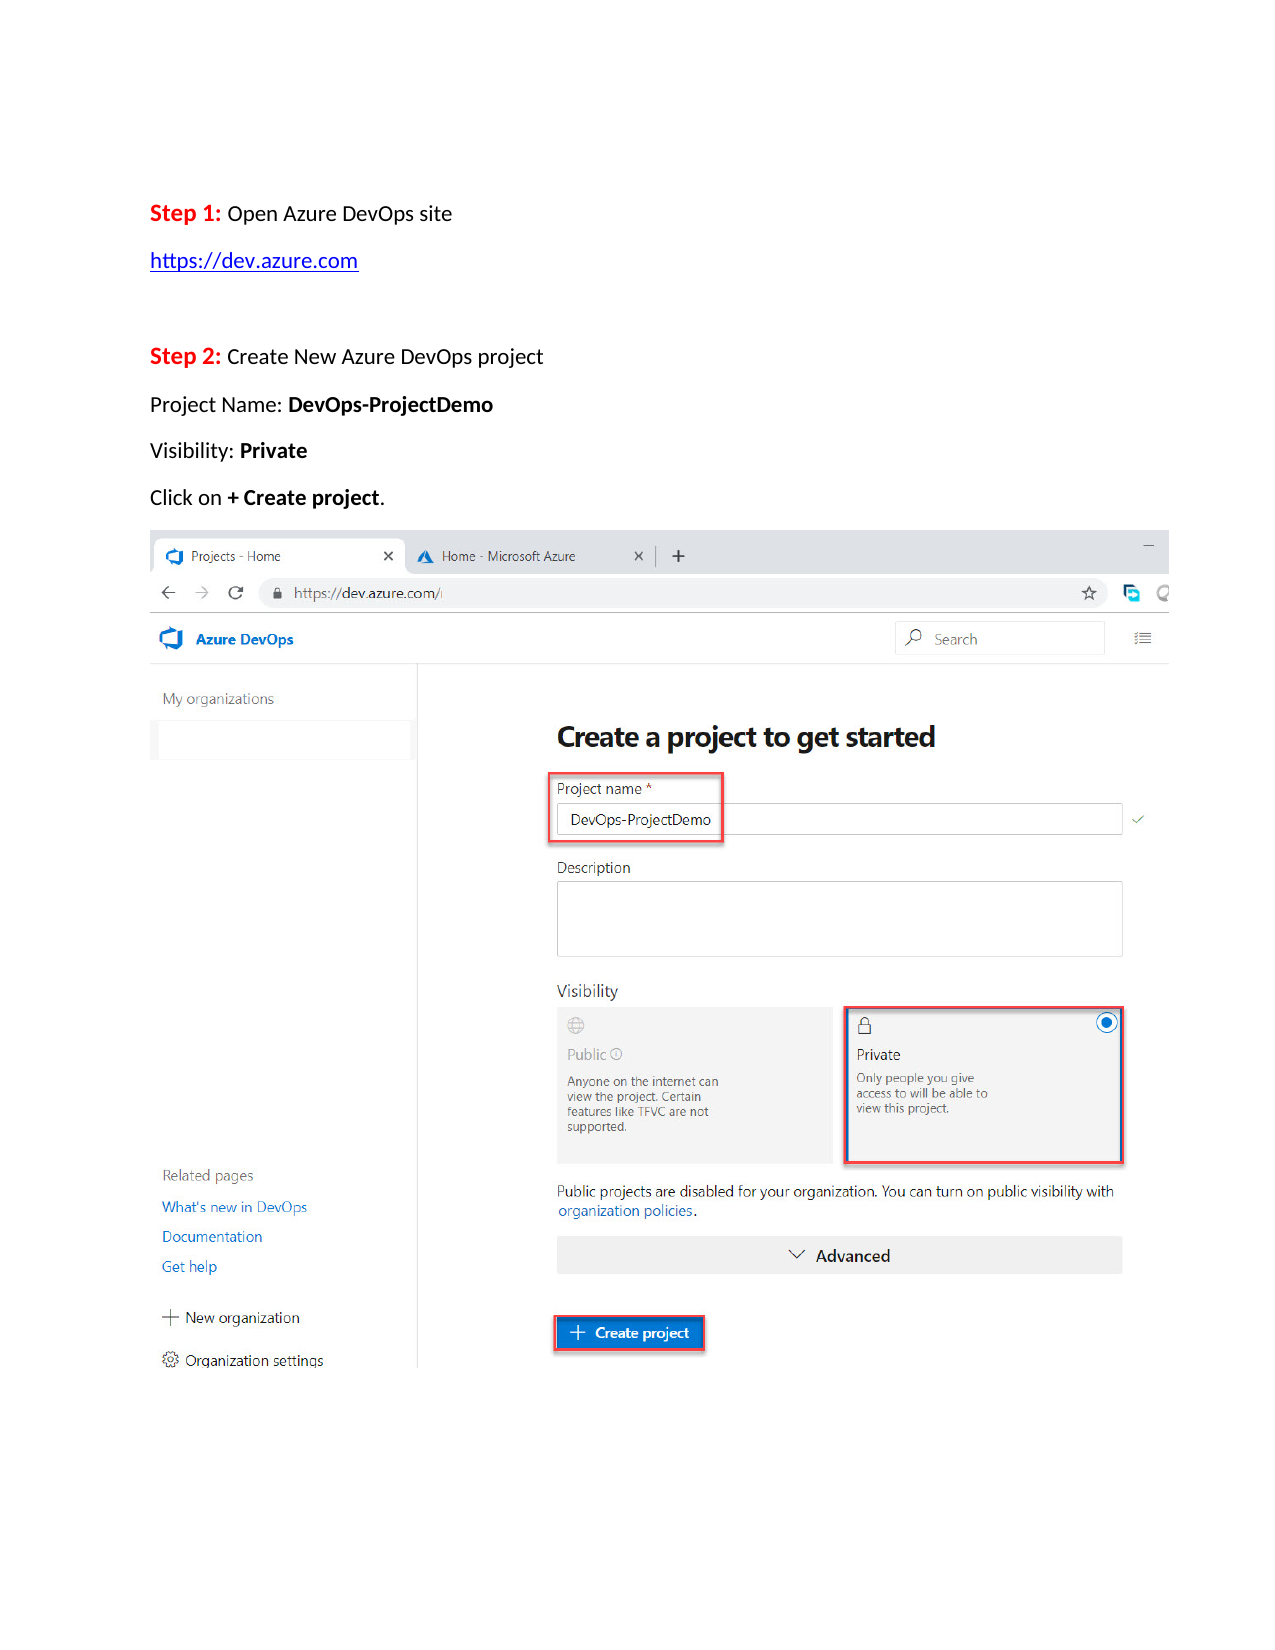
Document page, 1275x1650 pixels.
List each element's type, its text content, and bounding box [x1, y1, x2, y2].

text https://dev.azure.com [150, 246, 1125, 274]
picture [150, 530, 1169, 1368]
text Visibility: Private [150, 437, 1125, 465]
text Click on + Create project. [150, 483, 1125, 512]
text Project Name: DevOps-ProjectDemo [150, 390, 1125, 418]
text Step 1: Open Azure DevOps site [150, 197, 1125, 227]
text Step 2: Create New Azure DevOps project [150, 340, 1125, 371]
